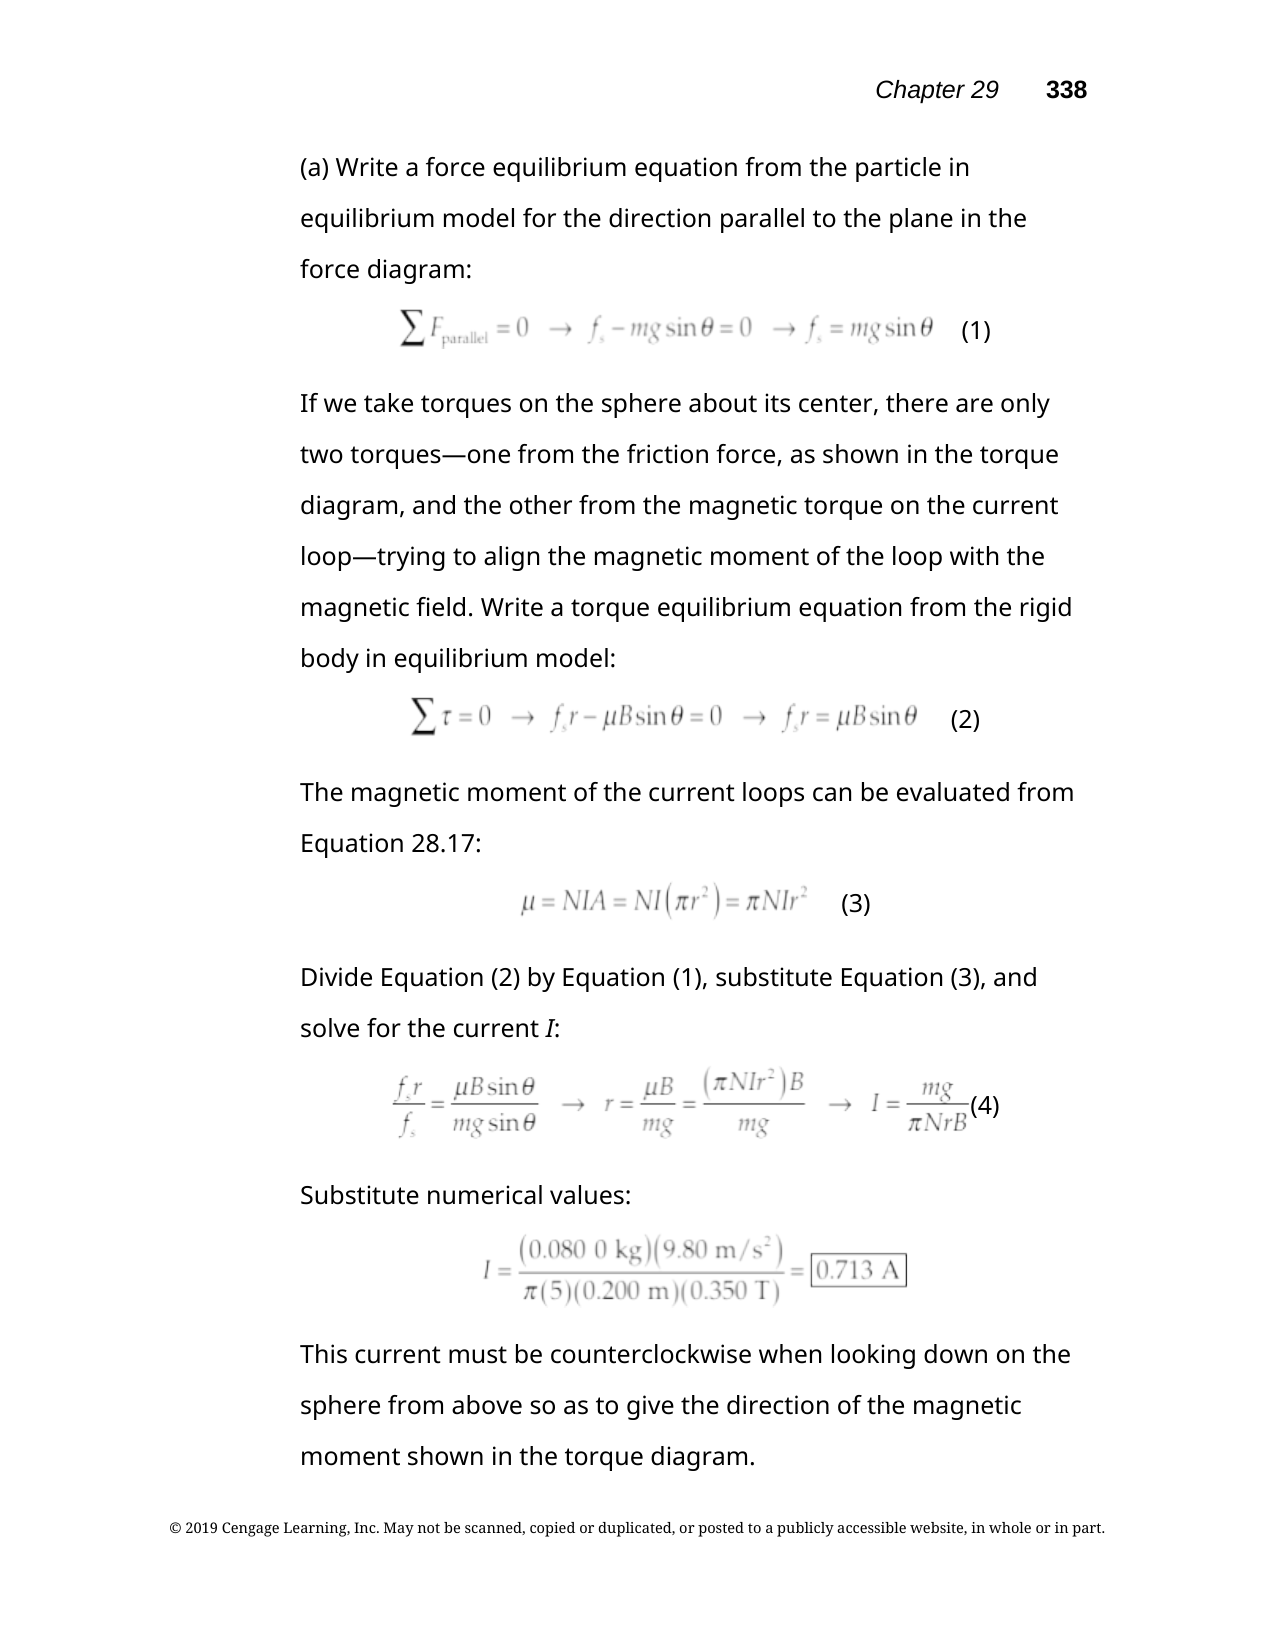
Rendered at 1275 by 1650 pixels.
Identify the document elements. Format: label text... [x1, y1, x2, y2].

text (1) [300, 303, 1087, 356]
text If we take torques on the sphere about its center, there are only two torques—one from the friction force, as shown in the torque diagram, and the other from the magnetic torque on the current loop—trying to align the magnetic moment of the loop with the magnetic field. Write a torque equilibrium equation from the rigid body in equilibrium model: [300, 386, 1087, 675]
text Substitute numerical values: [300, 1177, 1087, 1211]
text (3) [300, 877, 1087, 930]
text (a) Write a force equilibrium equation from the particle in equilibrium model for the direction parallel to the plane in the force diagram: [300, 150, 1087, 286]
text Divide Equation (2) by Equation (1), substitute Equation (3), and solve for the current I: [300, 959, 1087, 1044]
text (2) [300, 692, 1087, 745]
text (4) [300, 1061, 1087, 1148]
text The magnetic moment of the current loops can be evaluated from Equation 28.17: [300, 774, 1087, 860]
text This current must be counterclockwise when looking down on the sphere from above so as to give the direction of the magnetic moment shown in the torque diagram. [300, 1337, 1087, 1473]
